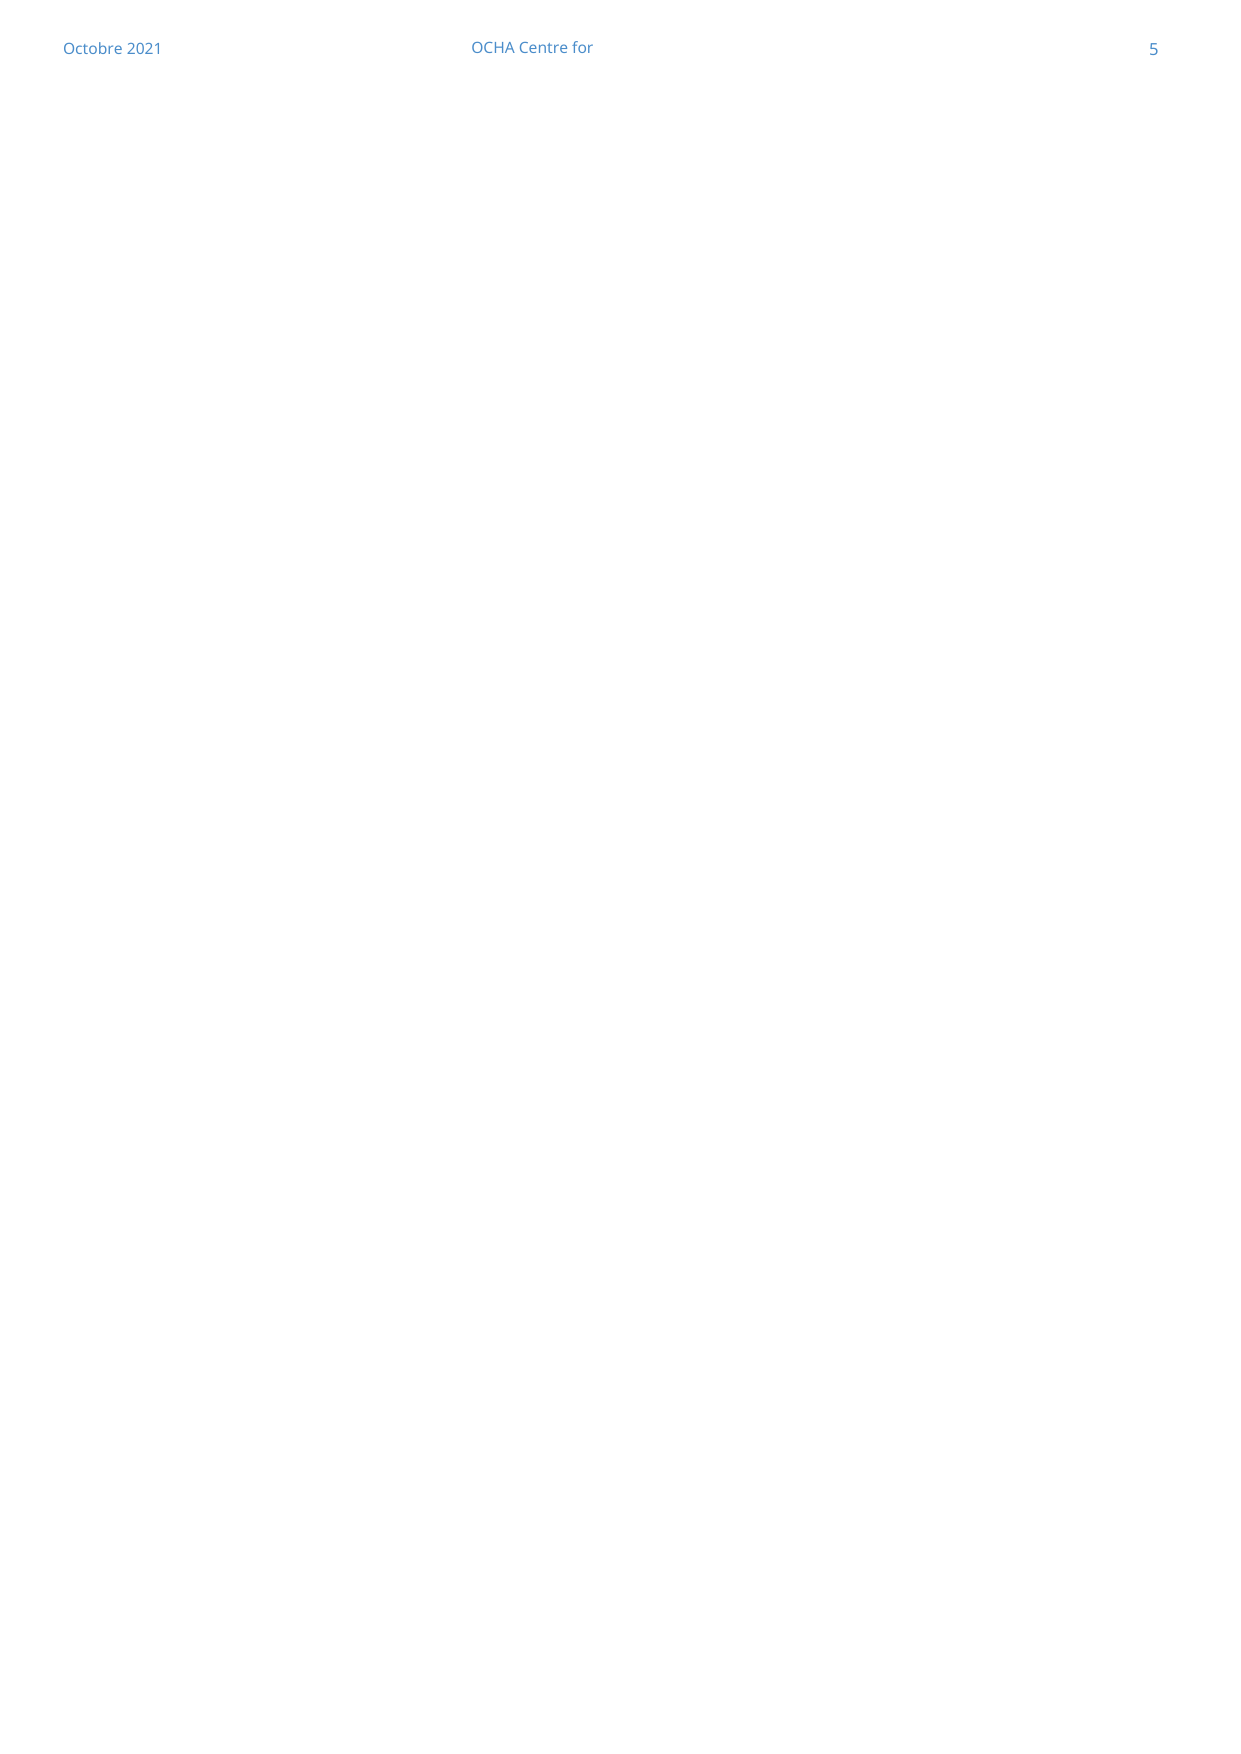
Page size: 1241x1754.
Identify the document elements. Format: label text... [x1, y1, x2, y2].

table_header 5 [793, 32, 1158, 58]
table_header OCHA Centre for Humanitarian Data [428, 32, 793, 58]
table_header Octobre 2021 [63, 32, 428, 58]
